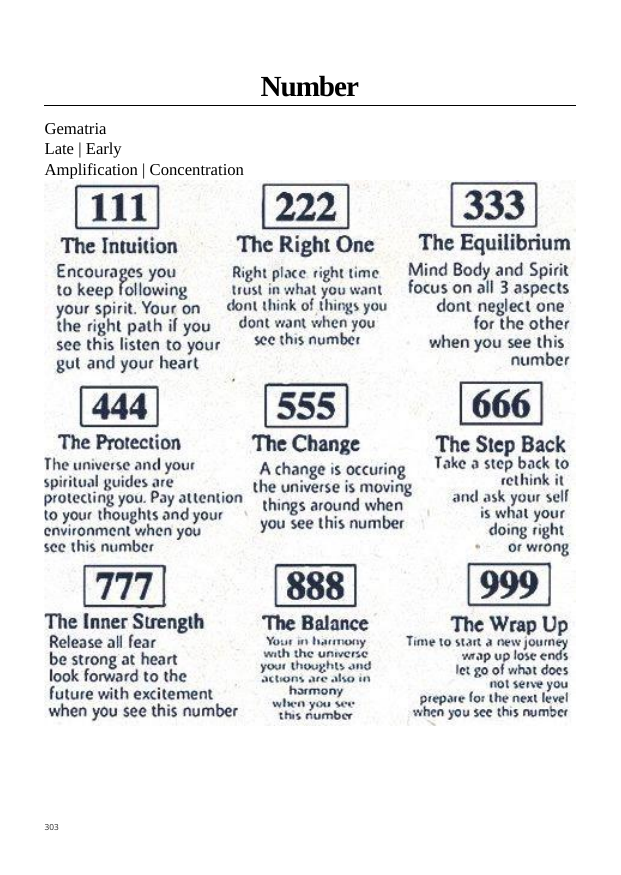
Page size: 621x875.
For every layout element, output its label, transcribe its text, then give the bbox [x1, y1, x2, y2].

text Late | Early [44, 139, 576, 158]
text Gematria [44, 118, 576, 138]
subtitle Number [44, 69, 576, 105]
picture [44, 180, 576, 726]
text Amplification | Concentration [44, 160, 576, 179]
